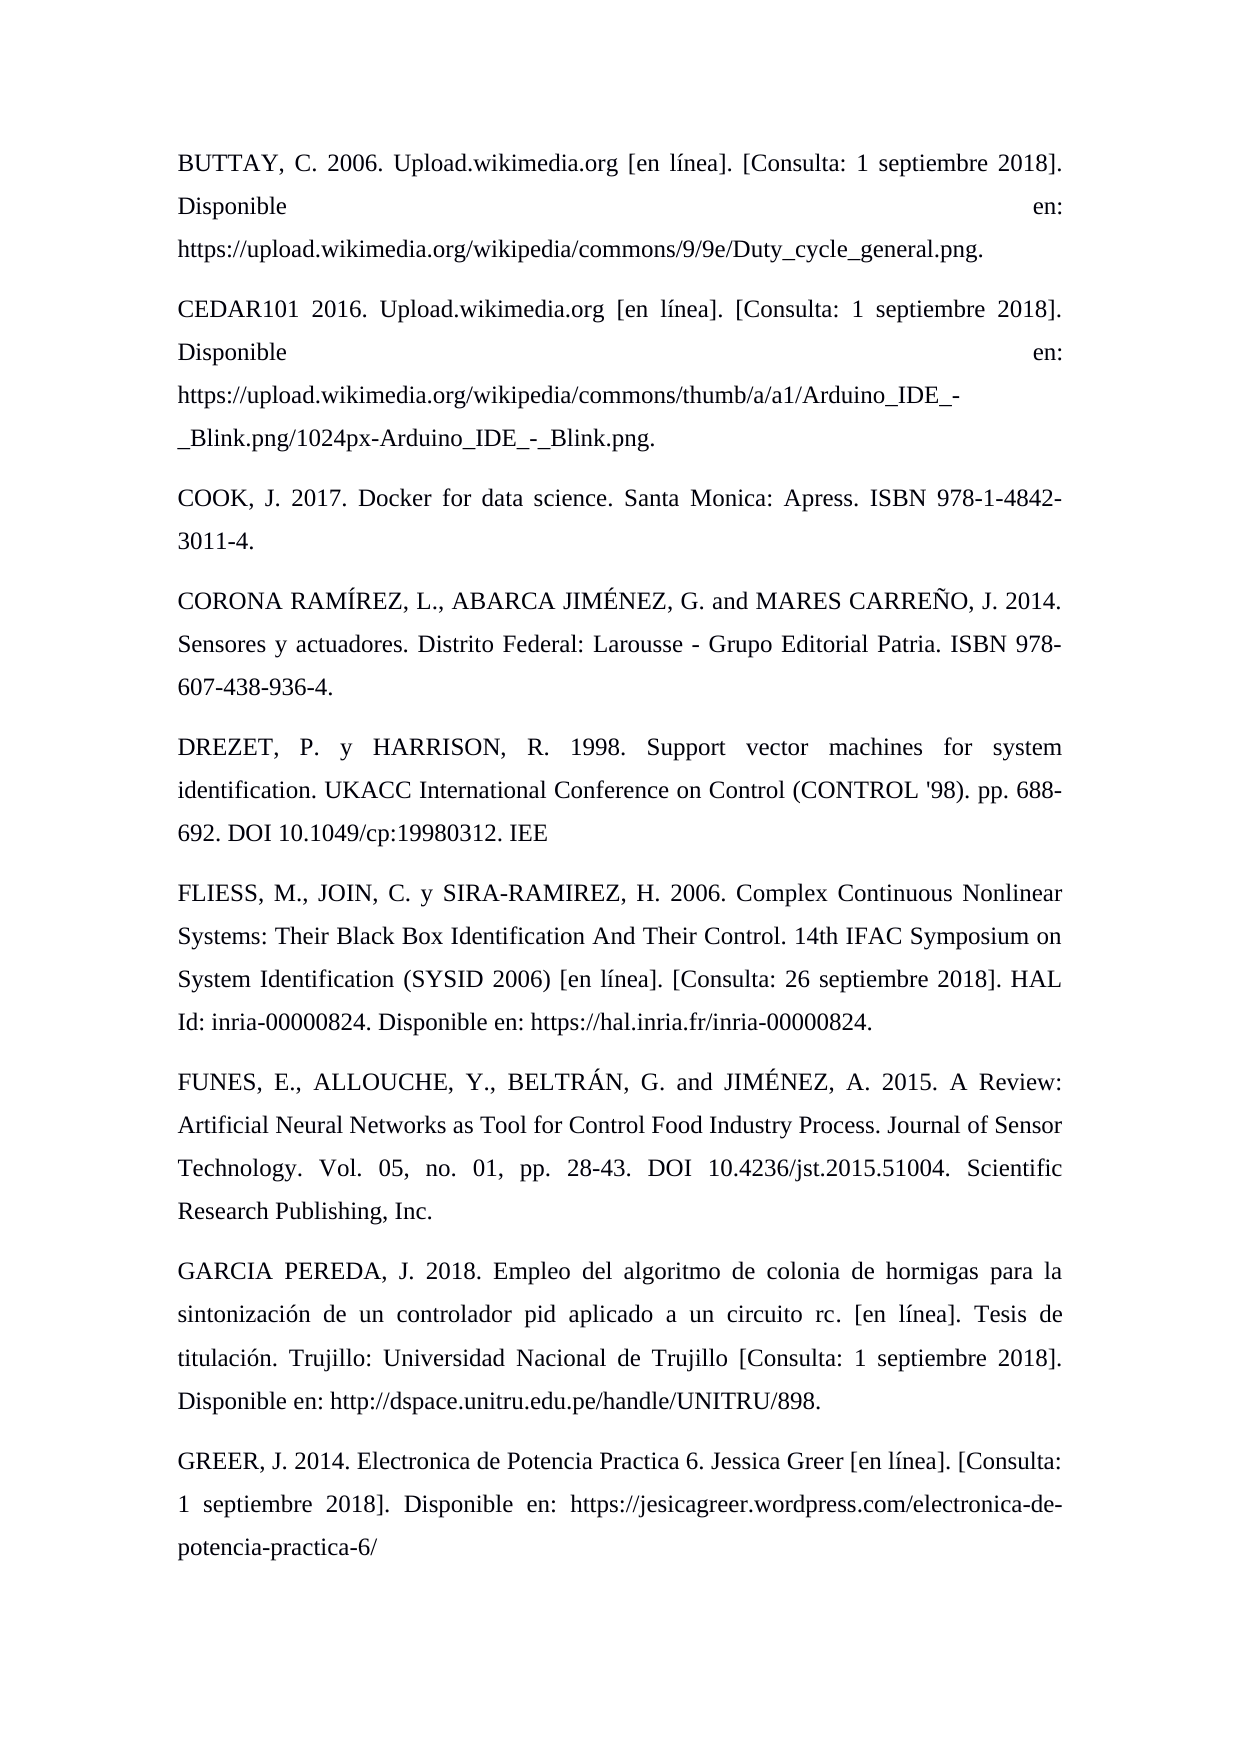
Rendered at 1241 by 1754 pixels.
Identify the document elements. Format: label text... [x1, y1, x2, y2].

text COOK, J. 2017. Docker for data science. Santa Monica: Apress. ISBN 978-1-4842-3011-4. [177, 483, 1063, 555]
text FLIESS, M., JOIN, C. y SIRA-RAMIREZ, H. 2006. Complex Continuous Nonlinear Systems: Their Black Box Identification And Their Control. 14th IFAC Symposium on System Identification (SYSID 2006) [en línea]. [Consulta: 26 septiembre 2018]. HAL Id: inria-00000824. Disponible en: https://hal.inria.fr/inria-00000824. [177, 878, 1063, 1036]
text DREZET, P. y HARRISON, R. 1998. Support vector machines for system identification. UKACC International Conference on Control (CONTROL '98). pp. 688-692. DOI 10.1049/cp:19980312. IEE [177, 732, 1063, 847]
text CORONA RAMÍREZ, L., ABARCA JIMÉNEZ, G. and MARES CARREÑO, J. 2014. Sensores y actuadores. Distrito Federal: Larousse - Grupo Editorial Patria. ISBN 978-607-438-936-4. [177, 586, 1063, 701]
text BUTTAY, C. 2006. Upload.wikimedia.org [en línea]. [Consulta: 1 septiembre 2018]. Disponible en: https://upload.wikimedia.org/wikipedia/commons/9/9e/Duty_cycle_general.png. [177, 148, 1063, 263]
text GARCIA PEREDA, J. 2018. Empleo del algoritmo de colonia de hormigas para la sintonización de un controlador pid aplicado a un circuito rc﻿. [en línea]. Tesis de titulación. Trujillo: Universidad Nacional de Trujillo [Consulta: 1 septiembre 2018]. Disponible en: http://dspace.unitru.edu.pe/handle/UNITRU/898. [177, 1256, 1063, 1415]
text GREER, J. 2014. Electronica de Potencia Practica 6. Jessica Greer [en línea]. [Consulta: 1 septiembre 2018]. Disponible en: https://jesicagreer.wordpress.com/electronica-de-potencia-practica-6/ [177, 1446, 1063, 1561]
text FUNES, E., ALLOUCHE, Y., BELTRÁN, G. and JIMÉNEZ, A. 2015. A Review: Artificial Neural Networks as Tool for Control Food Industry Process. Journal of Sensor Technology. Vol. 05, no. 01, pp. 28-43. DOI 10.4236/jst.2015.51004. Scientific Research Publishing, Inc. [177, 1067, 1063, 1225]
text CEDAR101 2016. Upload.wikimedia.org [en línea]. [Consulta: 1 septiembre 2018]. Disponible en: https://upload.wikimedia.org/wikipedia/commons/thumb/a/a1/Arduino_IDE_-_Blink.png/1024px-Arduino_IDE_-_Blink.png. [177, 294, 1063, 452]
